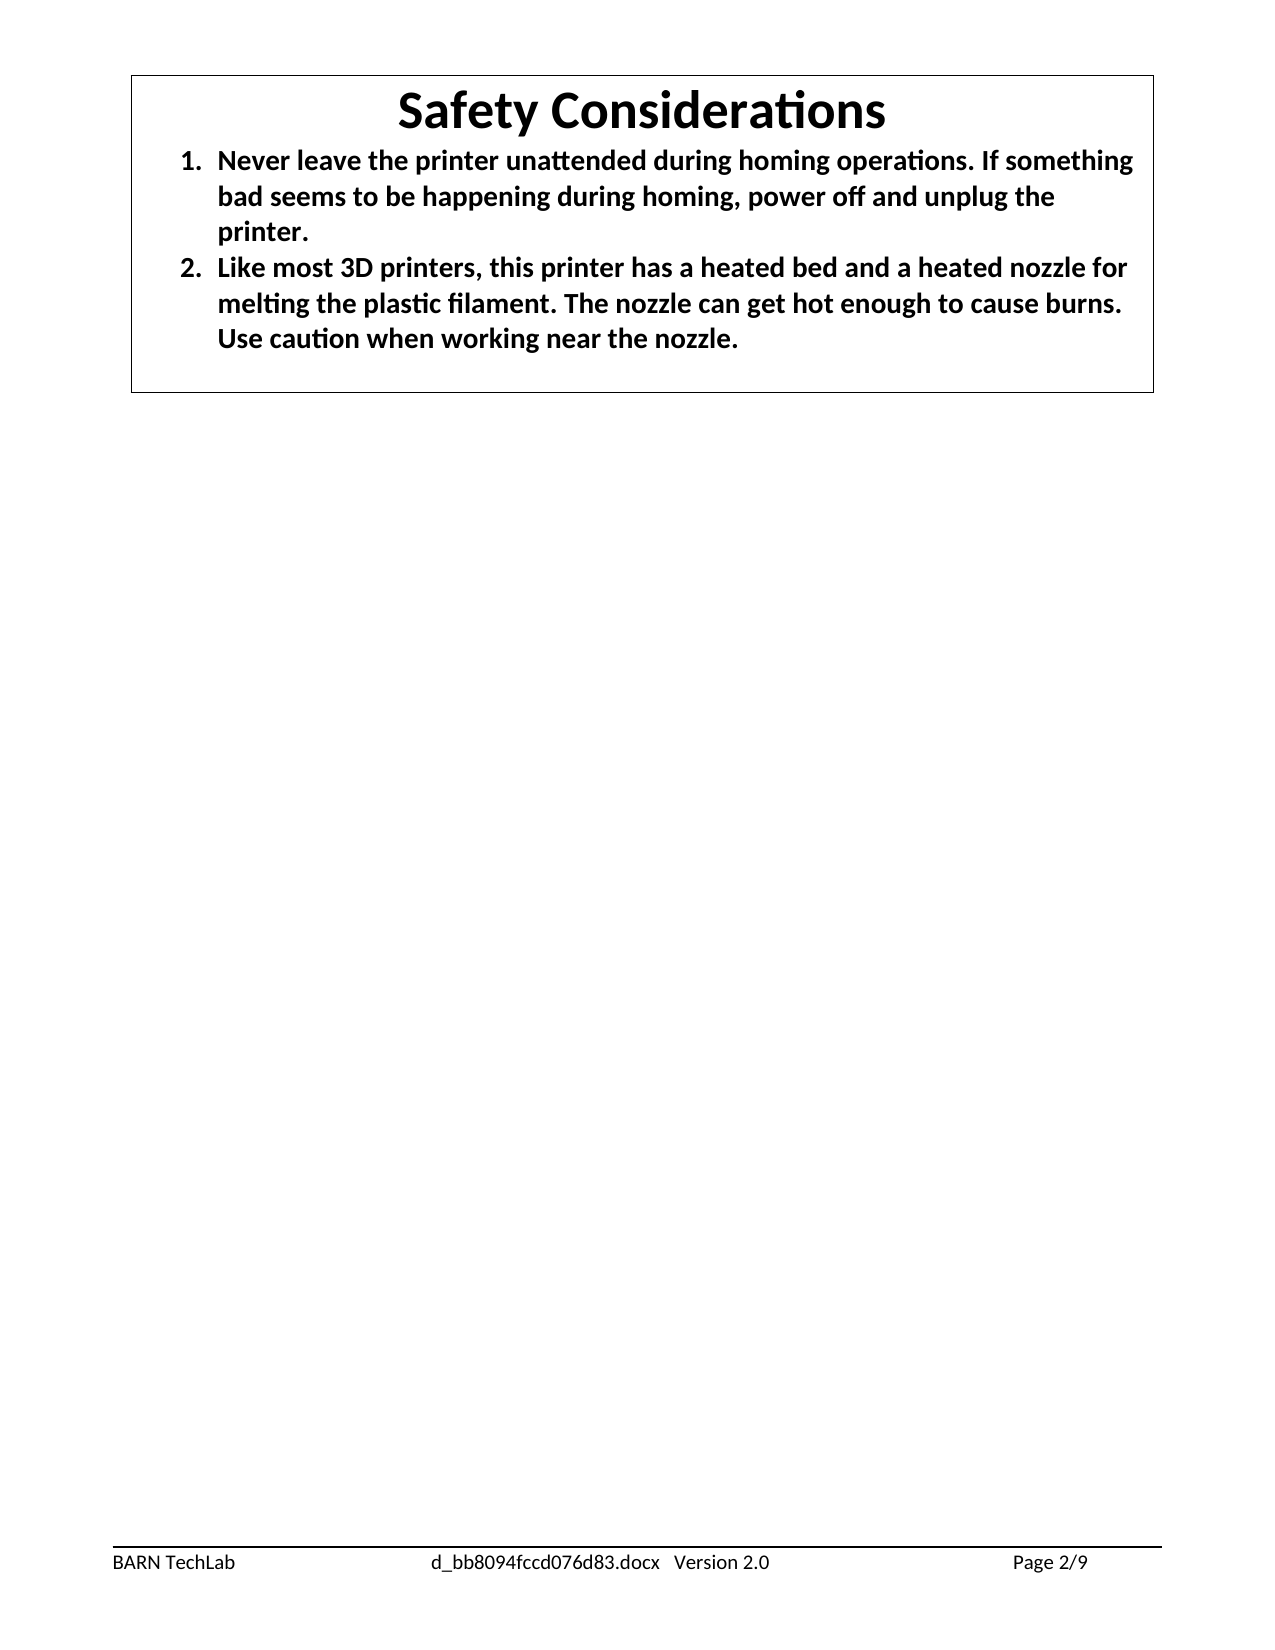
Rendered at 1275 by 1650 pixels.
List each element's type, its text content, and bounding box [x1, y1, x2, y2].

table_header Safety Considerations Never leave the printer unattended during homing operations. If something bad seems to be happening during homing, power off and unplug the printer. Like most 3D printers, this printer has a heated bed and a heated nozzle for melting the plastic filament. The nozzle can get hot enough to cause burns. Use caution when working near the nozzle. [132, 76, 1153, 392]
